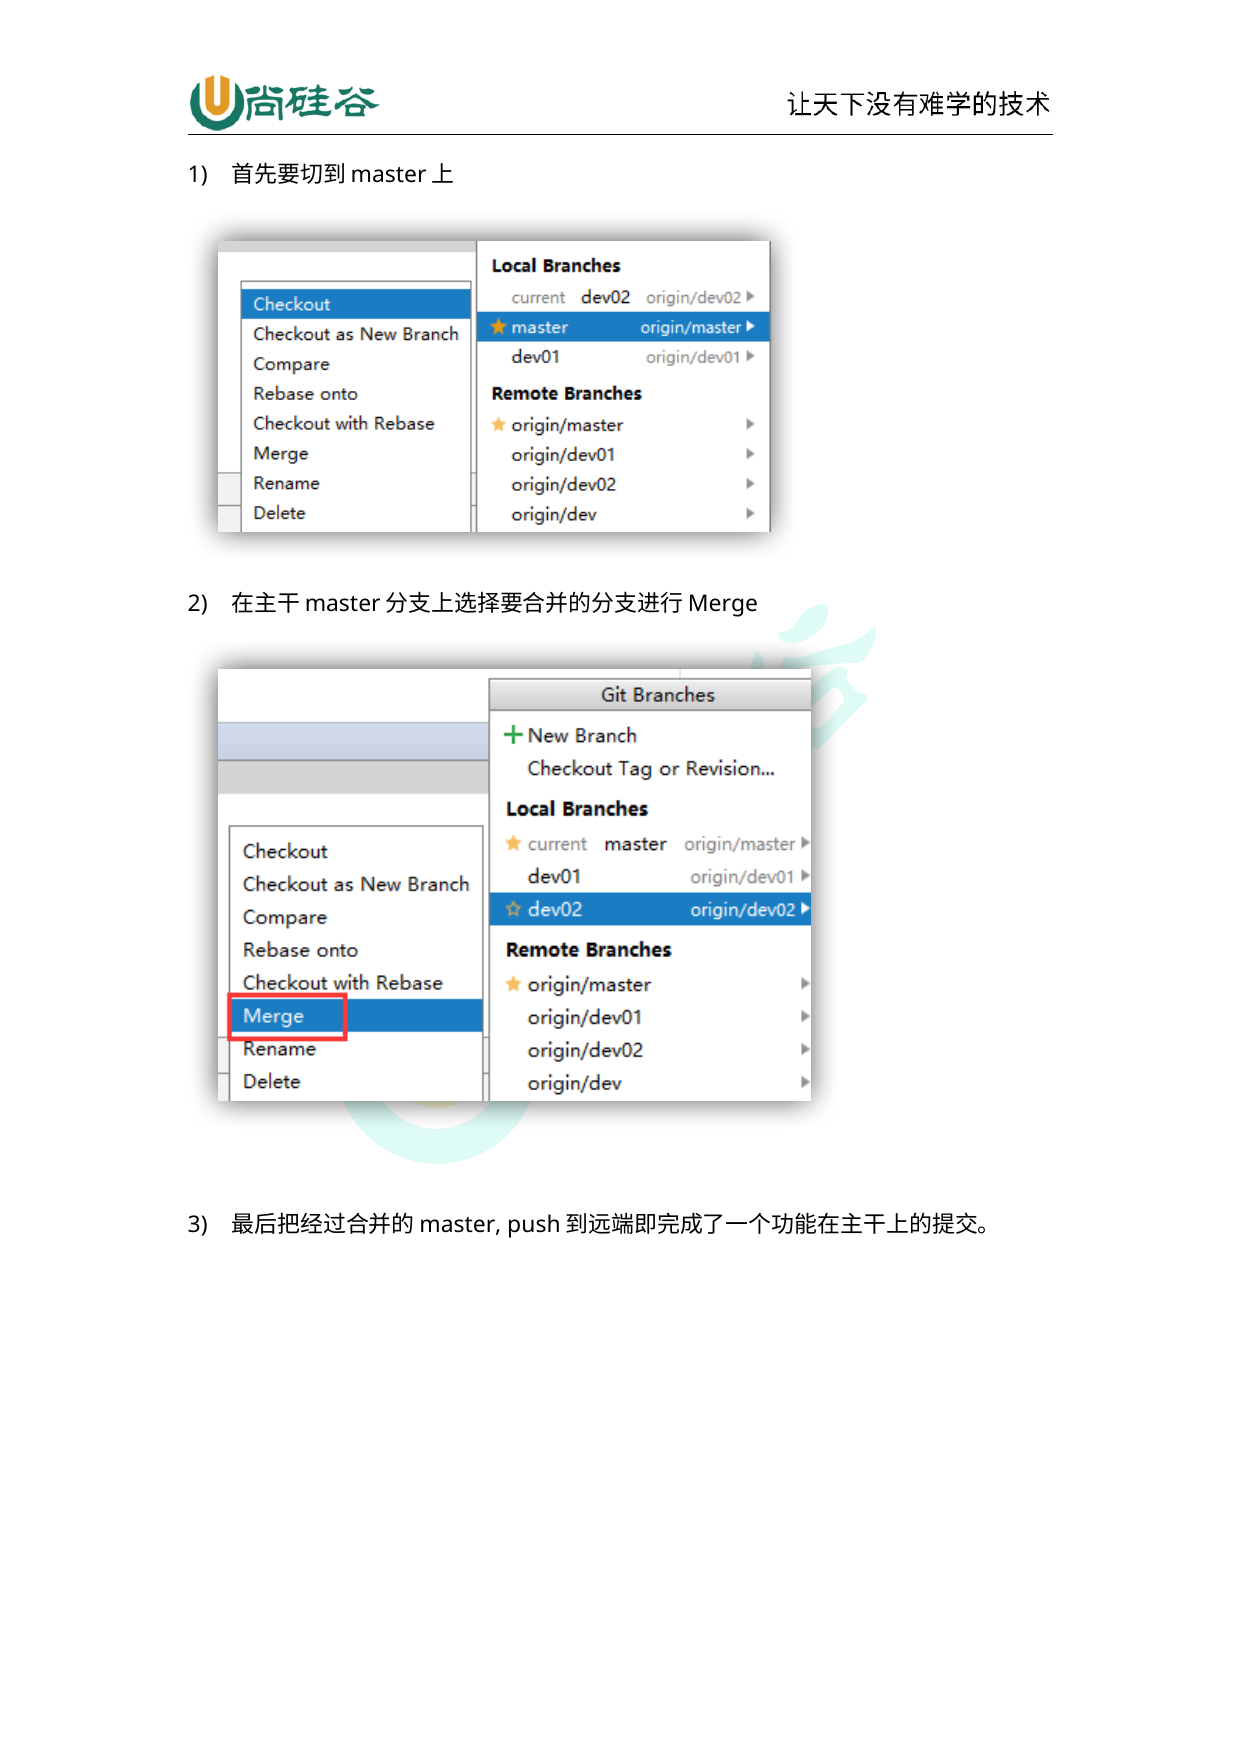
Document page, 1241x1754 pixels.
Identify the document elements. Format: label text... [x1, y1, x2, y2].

picture [218, 669, 811, 1101]
picture [187, 73, 1053, 132]
list 首先要切到master上 [187, 156, 1053, 189]
list 在主干master分支上选择要合并的分支进行Merge [187, 584, 1053, 618]
picture [218, 241, 771, 532]
list 最后把经过合并的master, push到远端即完成了一个功能在主干上的提交。 [187, 1205, 1053, 1239]
